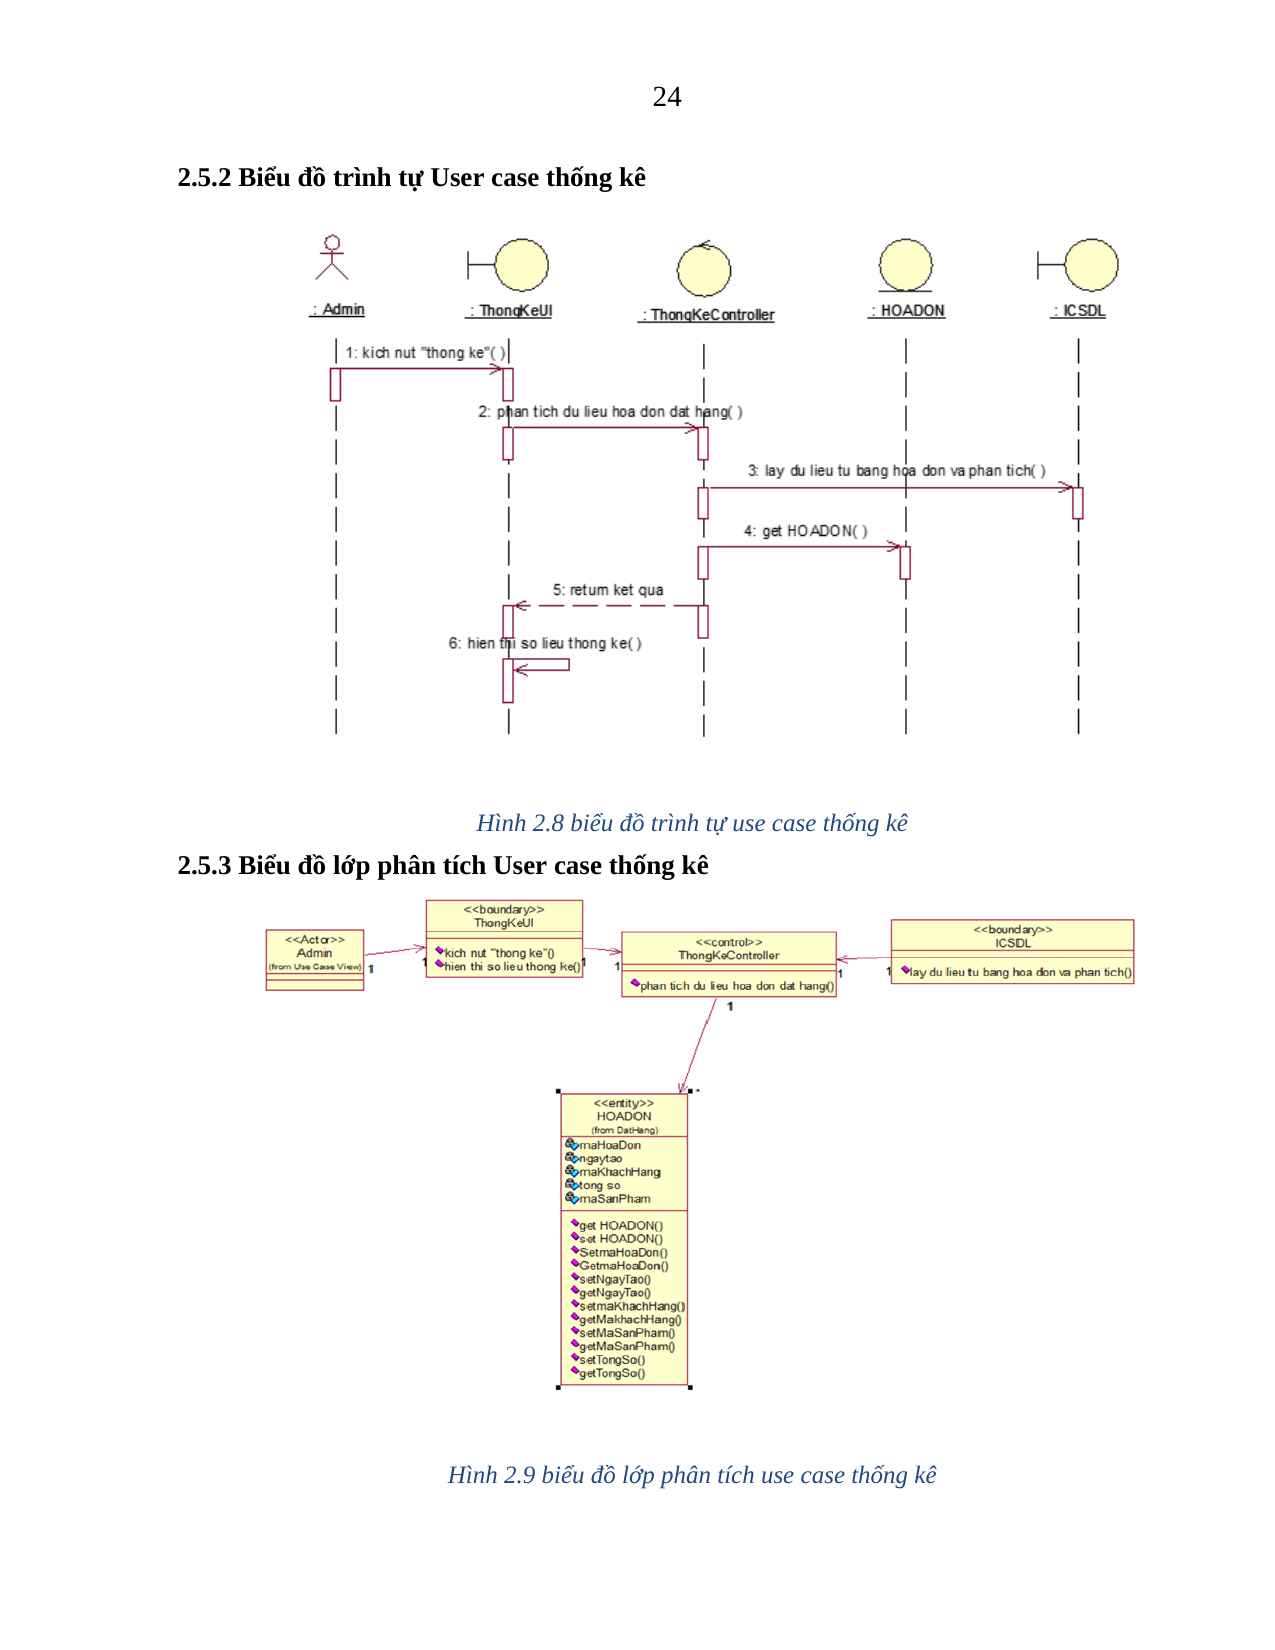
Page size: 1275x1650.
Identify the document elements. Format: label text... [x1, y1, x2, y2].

text Hình 2.9 biểu đồ lớp phân tích use case thống kê [177, 1460, 1157, 1489]
text Hình 2.8 biểu đồ trình tự use case thống kê [177, 808, 1157, 836]
picture [229, 896, 1210, 1426]
picture [229, 208, 1210, 773]
subtitle Biểu đồ trình tự User case thống kê [177, 161, 1157, 192]
subtitle Biểu đồ lớp phân tích User case thống kê [177, 849, 1157, 880]
